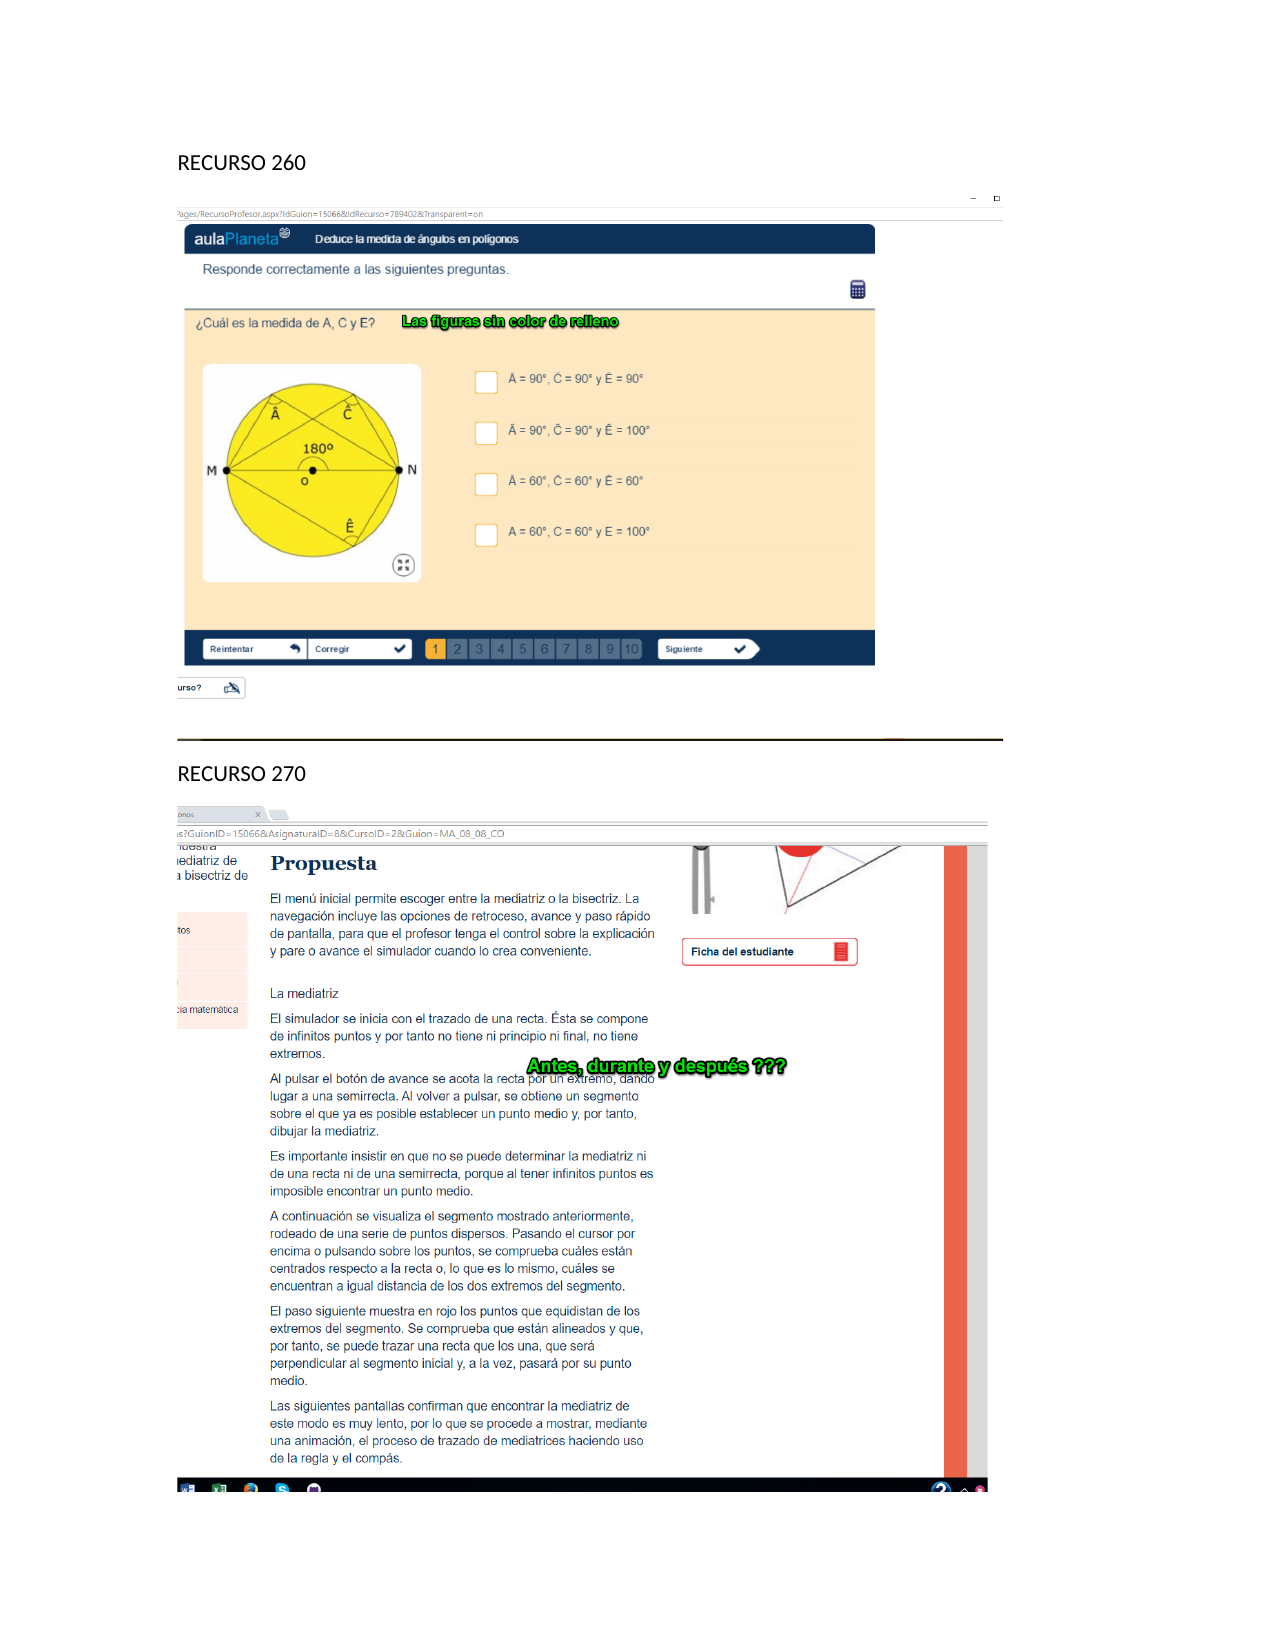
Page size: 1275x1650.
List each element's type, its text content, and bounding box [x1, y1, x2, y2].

picture [177, 806, 988, 1492]
picture [177, 194, 1004, 741]
text RECURSO 270 [177, 759, 1098, 787]
text RECURSO 260 [177, 148, 1098, 176]
